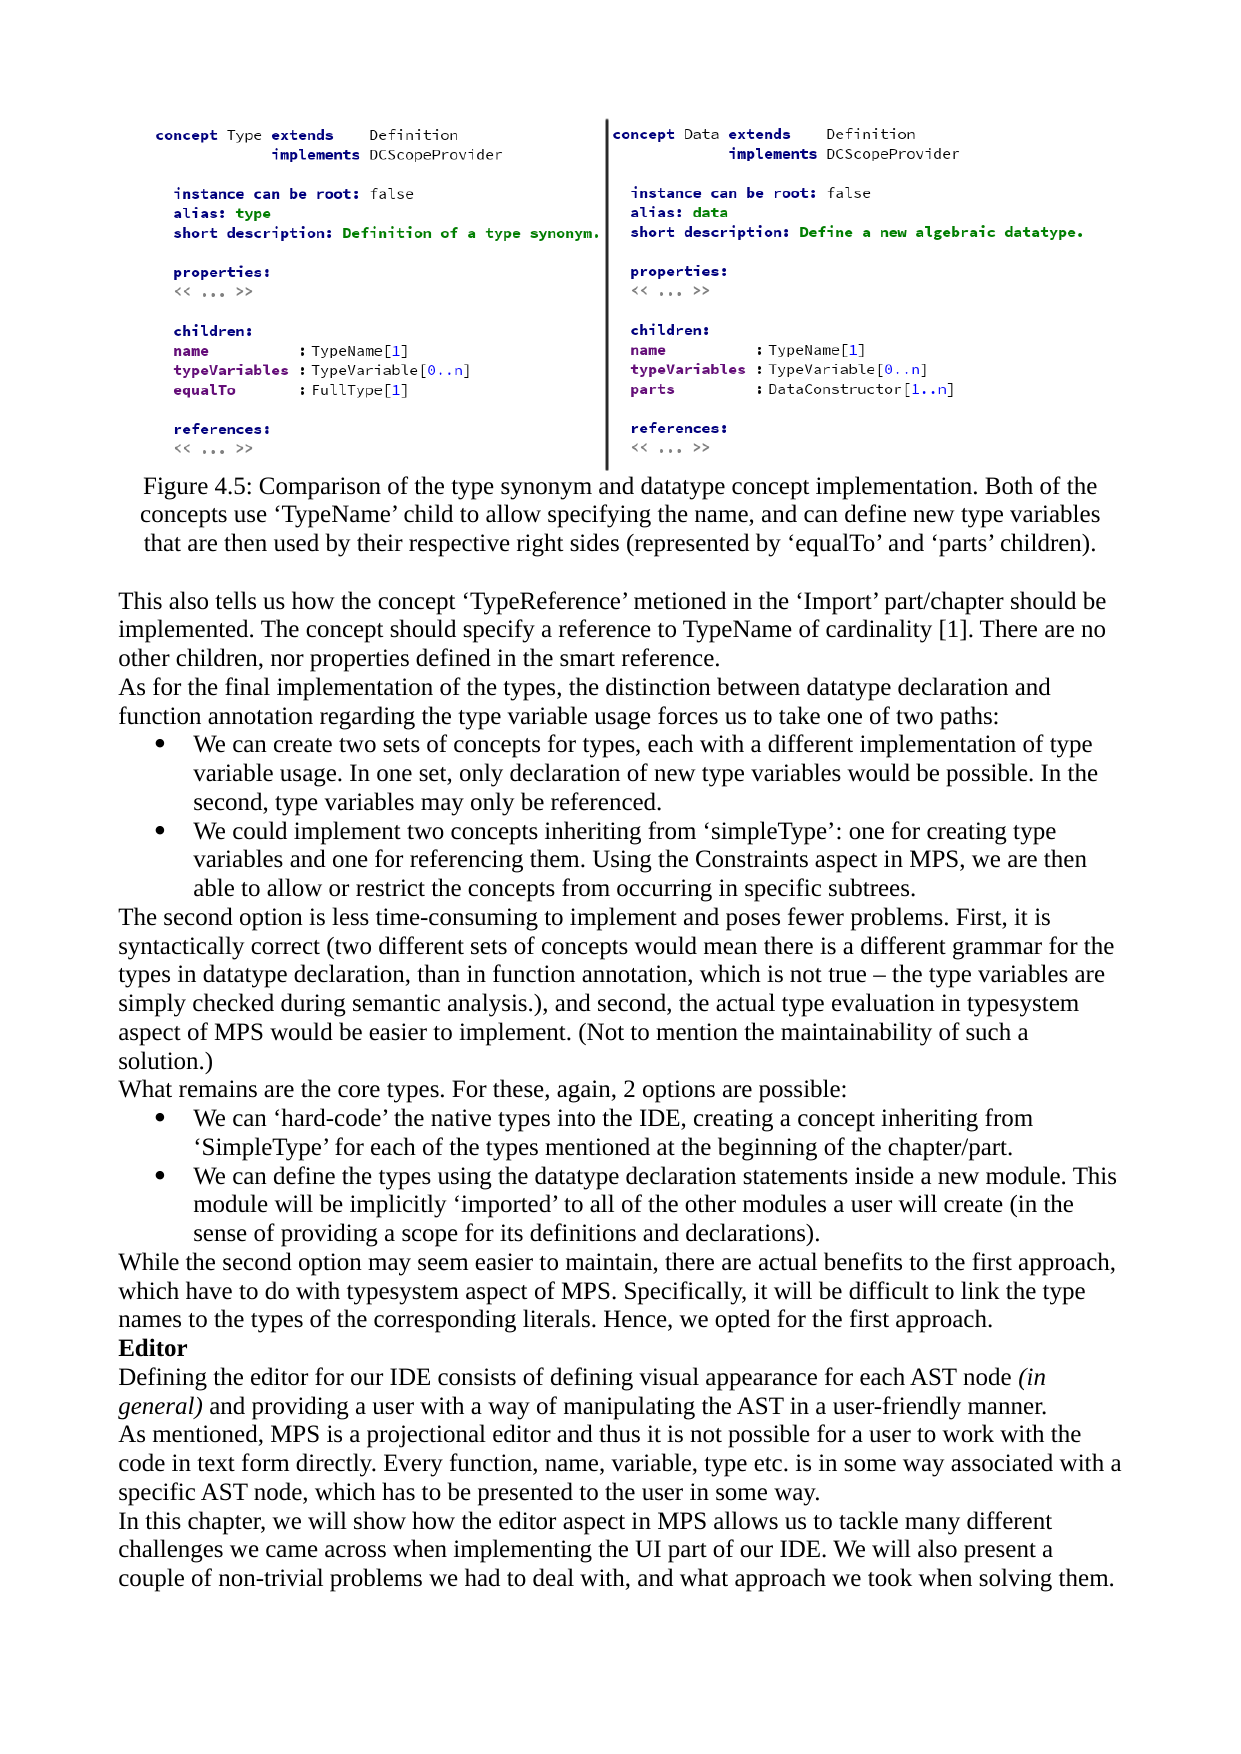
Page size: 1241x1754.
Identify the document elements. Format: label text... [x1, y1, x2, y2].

list We can create two sets of concepts for types, each with a different implementation of type variable usage. In one set, only declaration of new type variables would be possible. In the second, type variables may only be referenced. [156, 729, 1122, 816]
text This also tells us how the concept ‘TypeReference’ metioned in the ‘Import’ part/chapter should be implemented. The concept should specify a reference to TypeName of cardinality [1]. There are no other children, nor properties defined in the smart reference. [118, 586, 1122, 672]
text Defining the editor for our IDE consists of defining visual appearance for each AST node (in general) and providing a user with a way of manipulating the AST in a user-friendly manner. [118, 1362, 1122, 1419]
list We could implement two concepts inheriting from ‘simpleType’: one for creating type variables and one for referencing them. Using the Constraints aspect in MPS, we are then able to allow or restrict the concepts from occurring in specific subtrees. [156, 816, 1122, 902]
text While the second option may seem easier to maintain, there are actual benefits to the first approach, which have to do with typesystem aspect of MPS. Specifically, it will be difficult to link the type names to the types of the corresponding literals. Hence, we opted for the first approach. [118, 1247, 1122, 1333]
text In this chapter, we will show how the editor aspect in MPS allows us to tackle many different challenges we came across when implementing the UI part of our IDE. We will also present a couple of non-trivial problems we had to deal with, and what approach we took when solving them. [118, 1506, 1122, 1592]
text As mentioned, MPS is a projectional editor and thus it is not possible for a user to work with the code in text form directly. Every function, name, variable, type etc. is in some way associated with a specific AST node, which has to be presented to the user in some way. [118, 1419, 1122, 1506]
list We can define the types using the datatype declaration statements inside a new module. This module will be implicitly ‘imported’ to all of the other modules a user will create (in the sense of providing a scope for its definitions and declarations). [156, 1161, 1122, 1247]
list We can ‘hard-code’ the native types into the IDE, creating a concept inheriting from ‘SimpleType’ for each of the types mentioned at the beginning of the chapter/part. [156, 1103, 1122, 1161]
text The second option is less time-consuming to implement and poses fewer problems. First, it is syntactically correct (two different sets of concepts would mean there is a different grammar for the types in datatype declaration, than in function annotation, which is not true – the type variables are simply checked during semantic analysis.), and second, the actual type evaluation in typesystem aspect of MPS would be easier to implement. (Not to mention the maintainability of such a solution.) [118, 902, 1122, 1074]
text Editor [118, 1333, 1122, 1362]
text As for the final implementation of the types, the distinction between datatype declaration and function annotation regarding the type variable usage forces us to take one of two paths: [118, 672, 1122, 729]
text Figure 4.5: Comparison of the type synonym and datatype concept implementation. Both of the concepts use ‘TypeName’ child to allow specifying the name, and can define new type variables that are then used by their respective right sides (represented by ‘equalTo’ and ‘parts’ children). [118, 471, 1122, 557]
picture [154, 118, 1086, 471]
text What remains are the core types. For these, again, 2 options are possible: [118, 1074, 1122, 1103]
